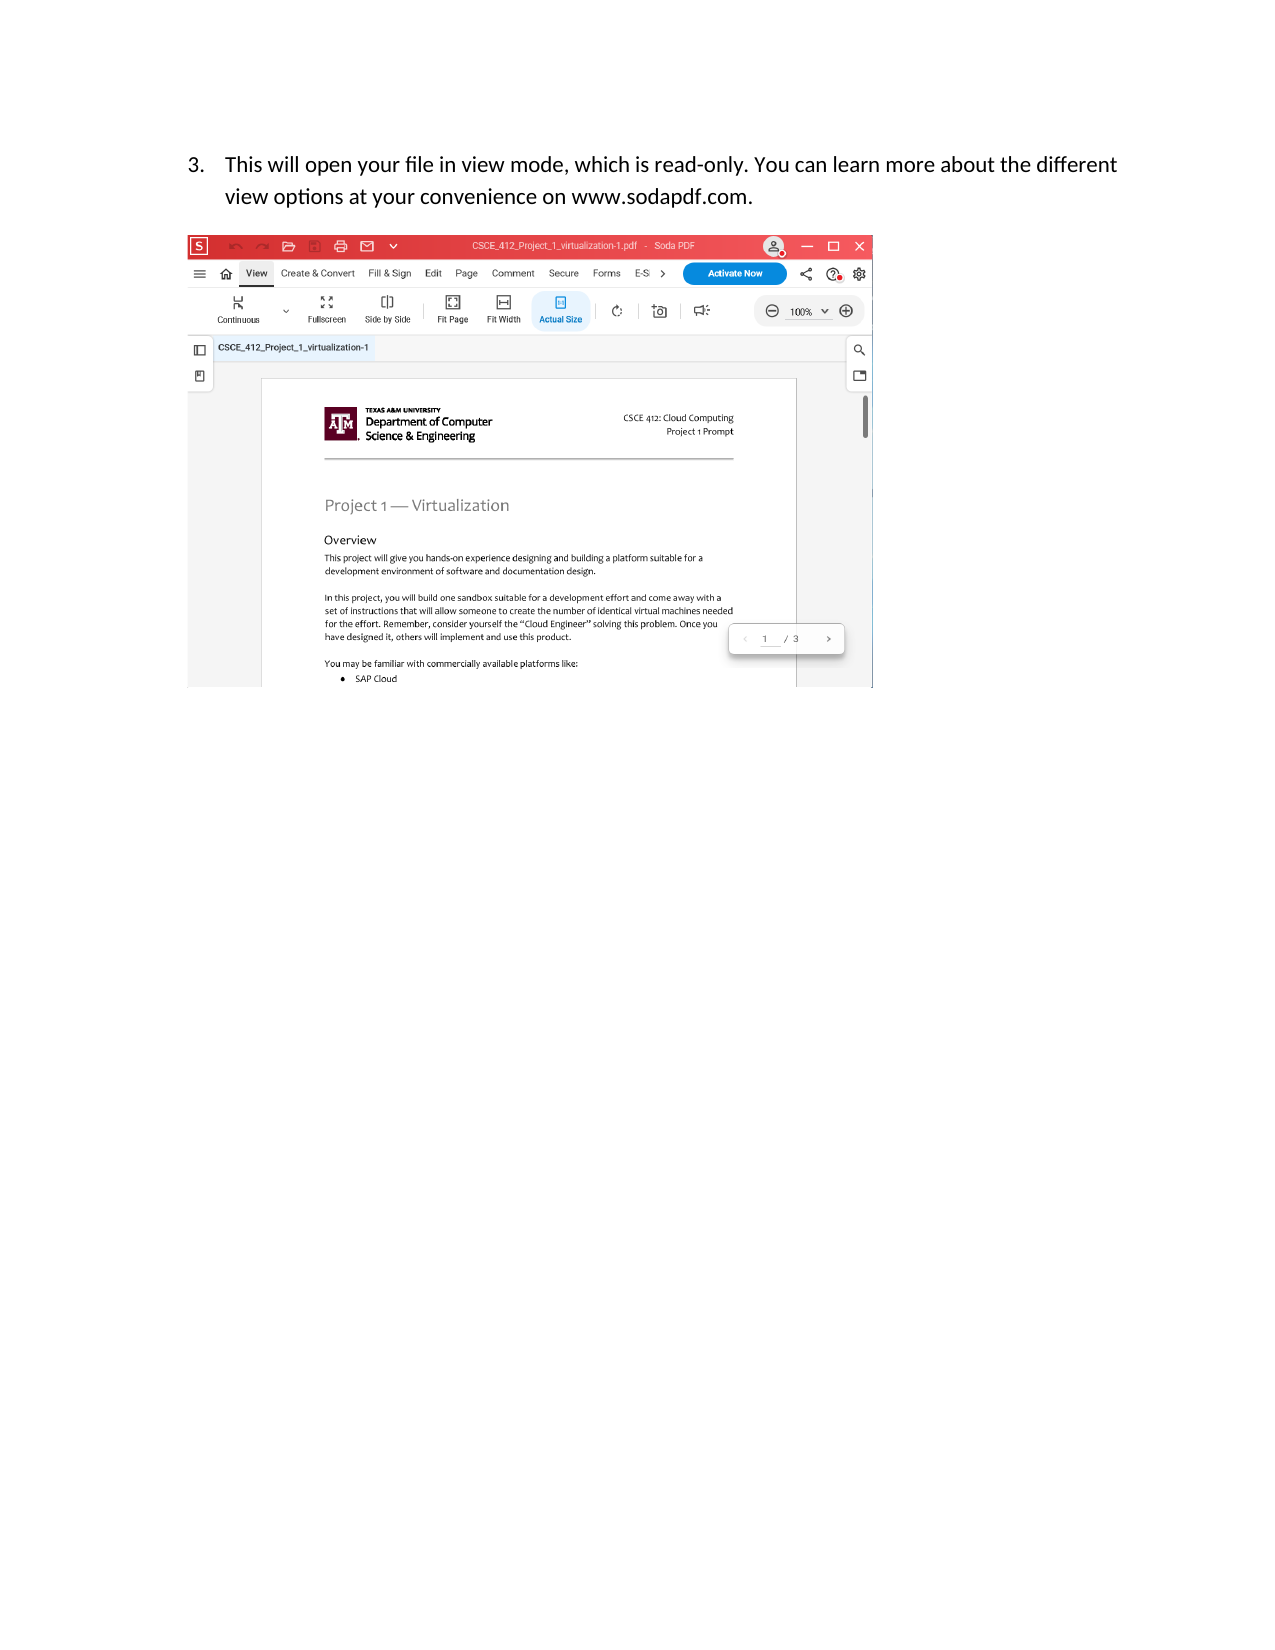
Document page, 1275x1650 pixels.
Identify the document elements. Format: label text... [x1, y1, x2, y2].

list This will open your file in view mode, which is read-only. You can learn more about the different view options at your convenience on www.sodapdf.com. [187, 150, 1125, 210]
picture [187, 235, 873, 688]
